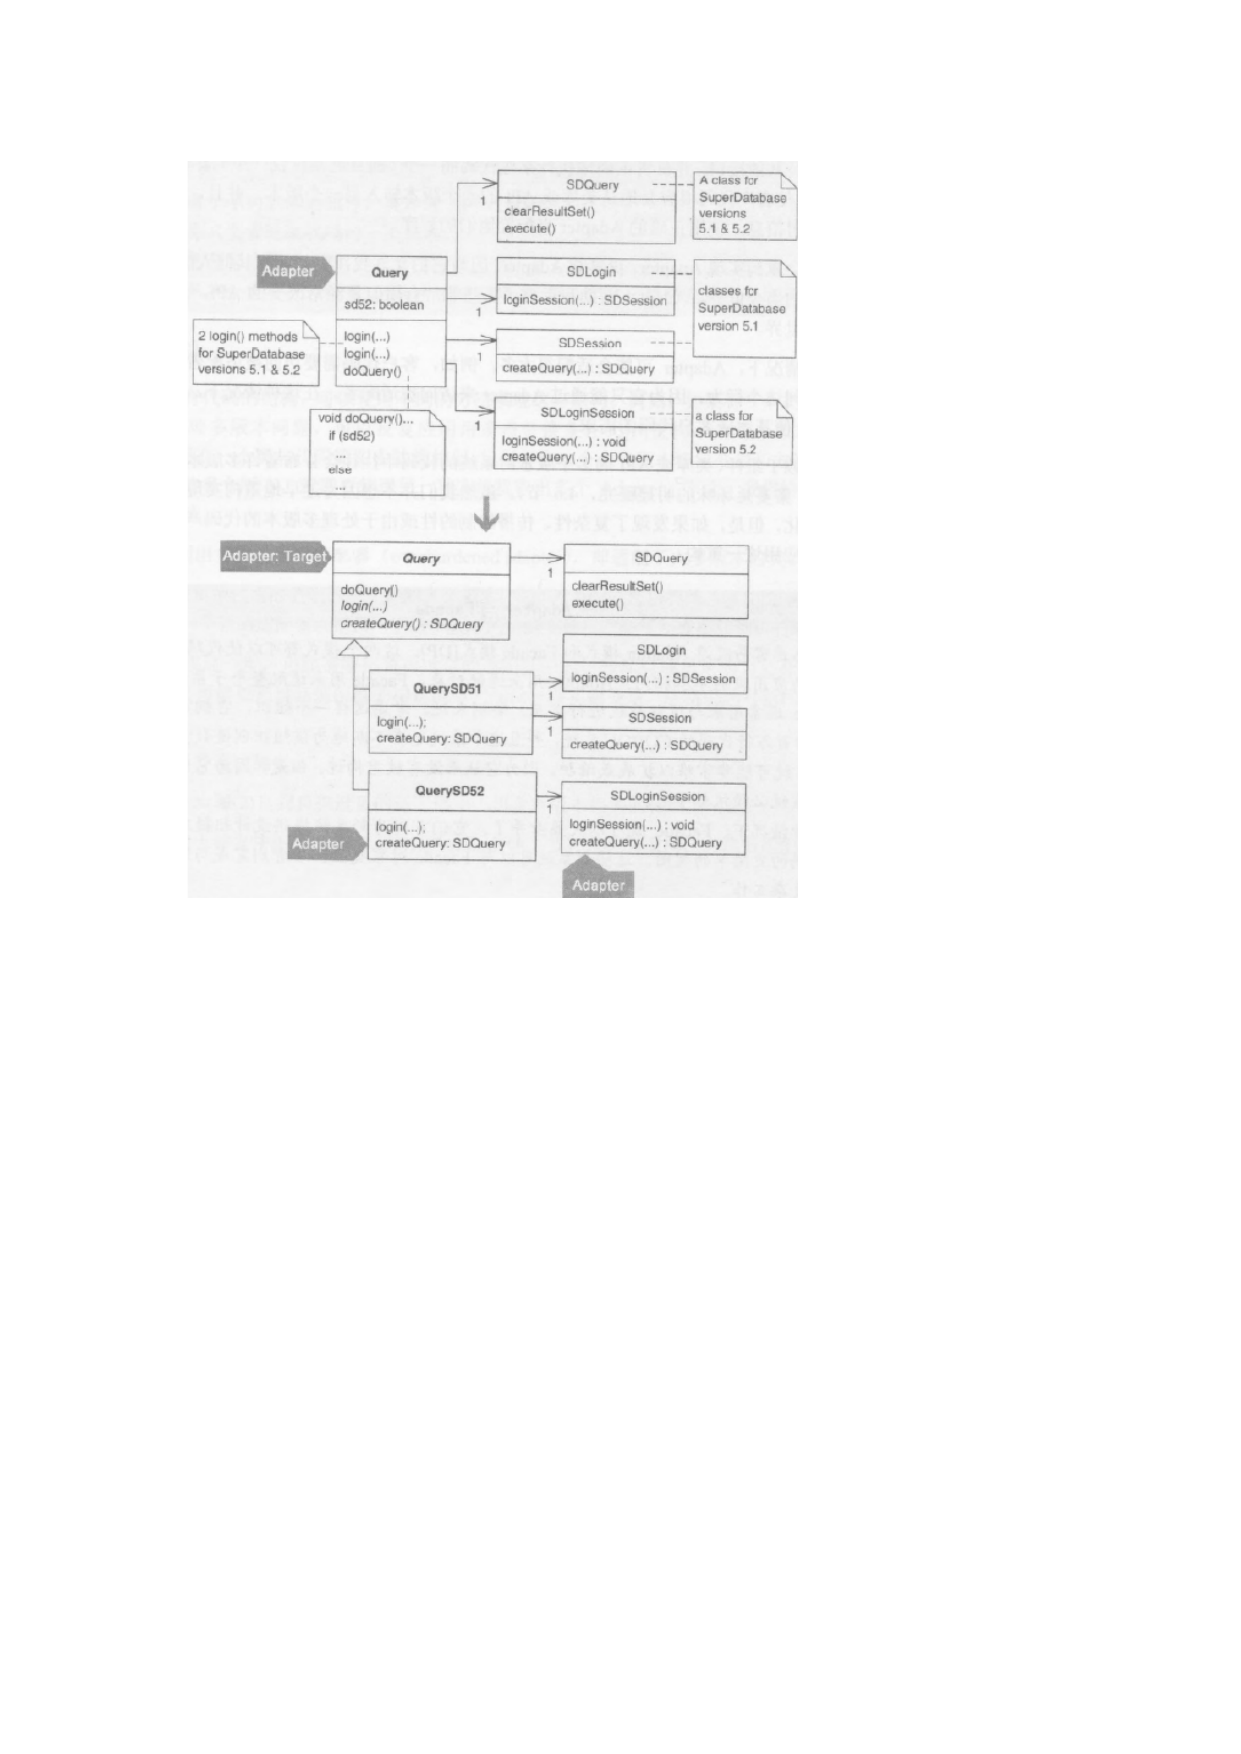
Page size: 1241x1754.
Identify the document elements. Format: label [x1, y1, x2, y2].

picture [187, 161, 798, 898]
